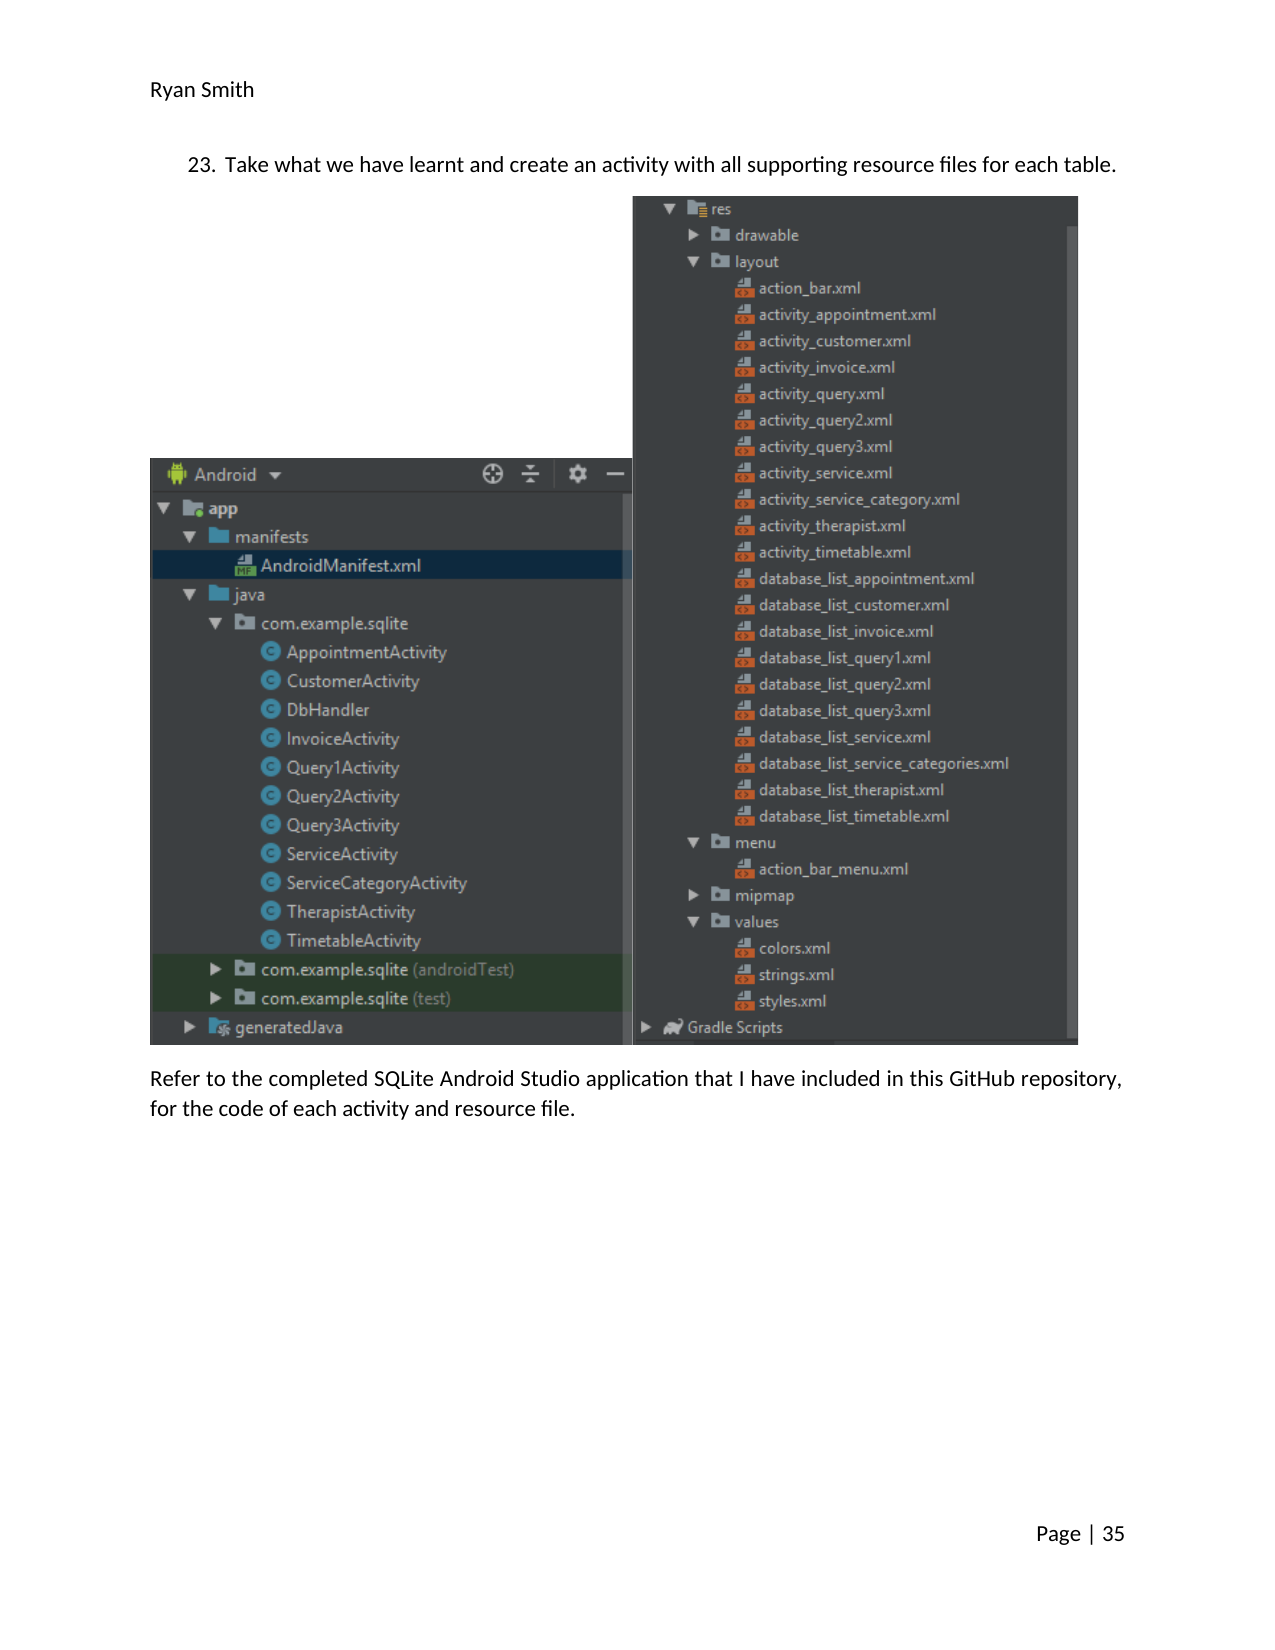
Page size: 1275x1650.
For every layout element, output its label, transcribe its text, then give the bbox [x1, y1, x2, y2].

picture [150, 196, 1079, 1045]
text Refer to the completed SQLite Android Studio application that I have included in this GitHub repository, for the code of each activity and resource file. [150, 1064, 1125, 1122]
list Take what we have learnt and create an activity with all supporting resource files for each table. [187, 150, 1125, 178]
